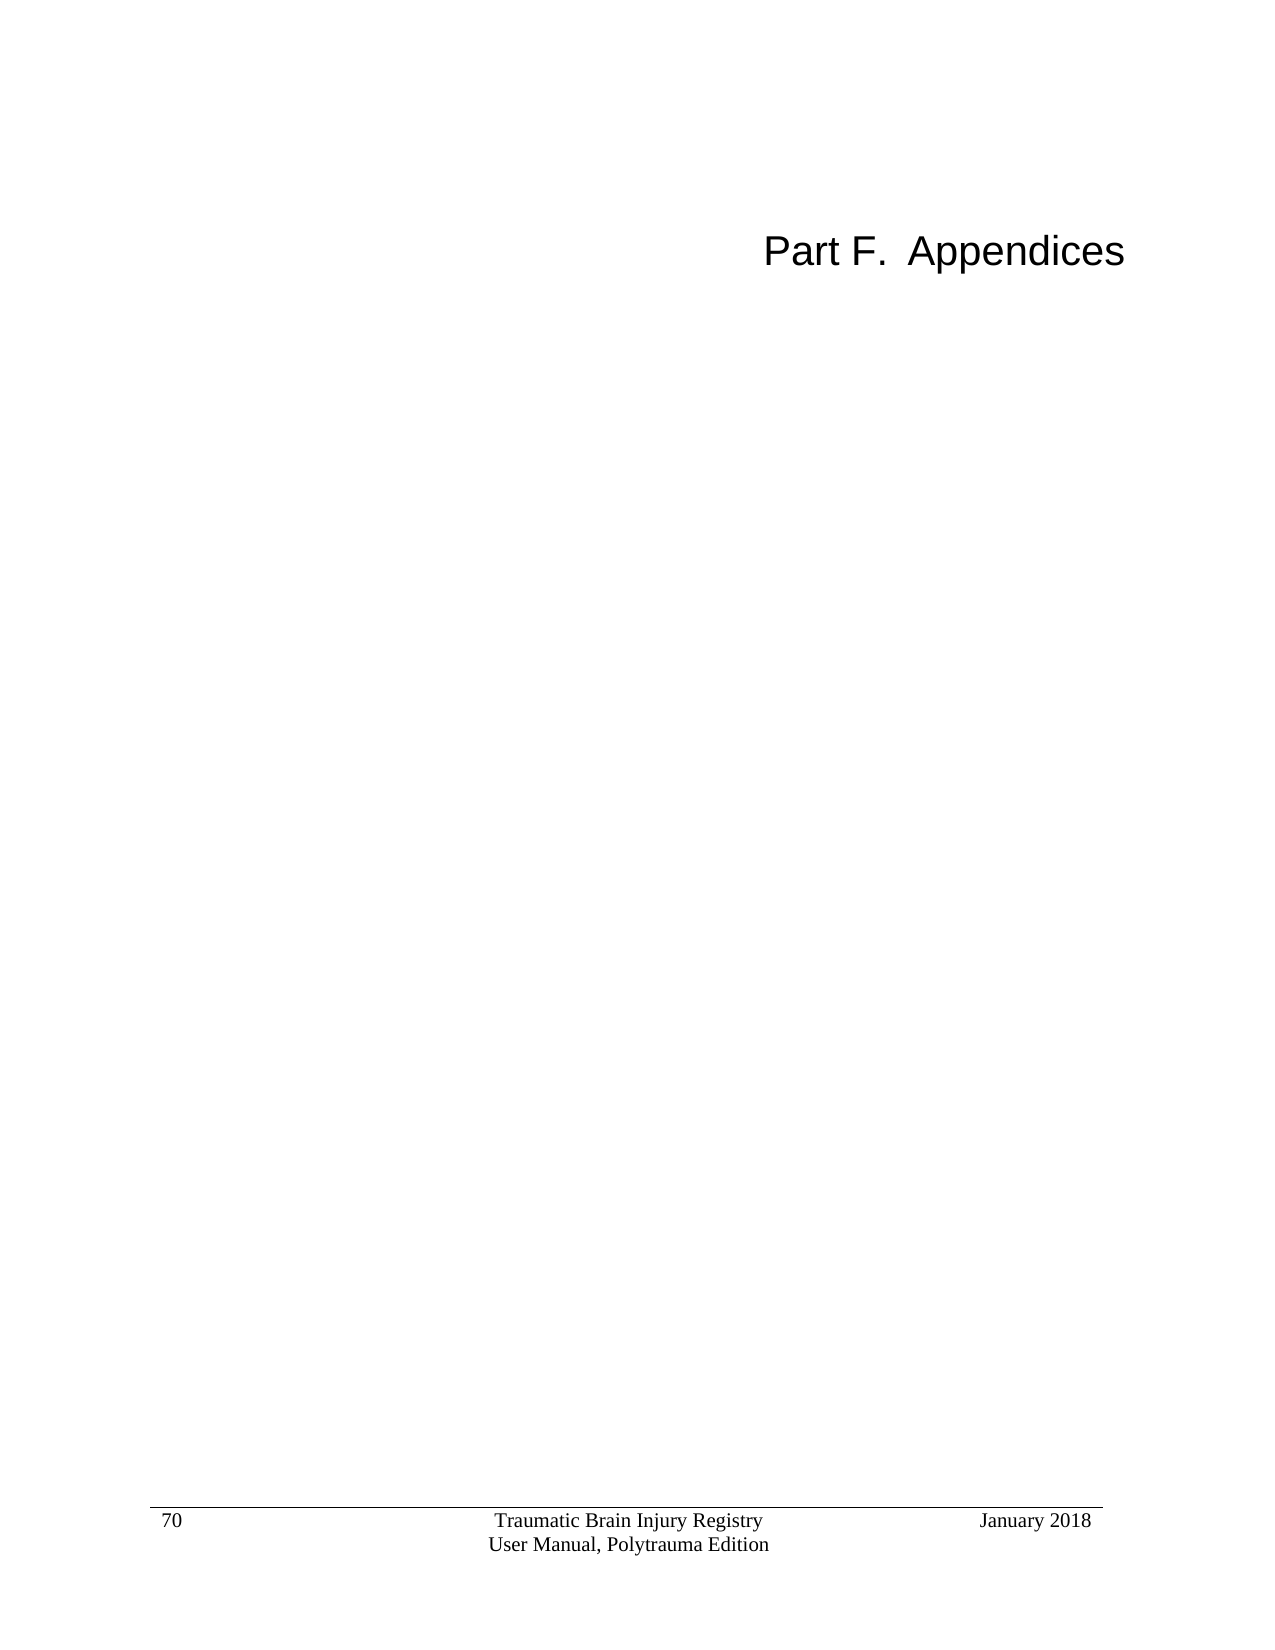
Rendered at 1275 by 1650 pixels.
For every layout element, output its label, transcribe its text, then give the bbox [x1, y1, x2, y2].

text Part F. Appendices [150, 226, 1125, 274]
